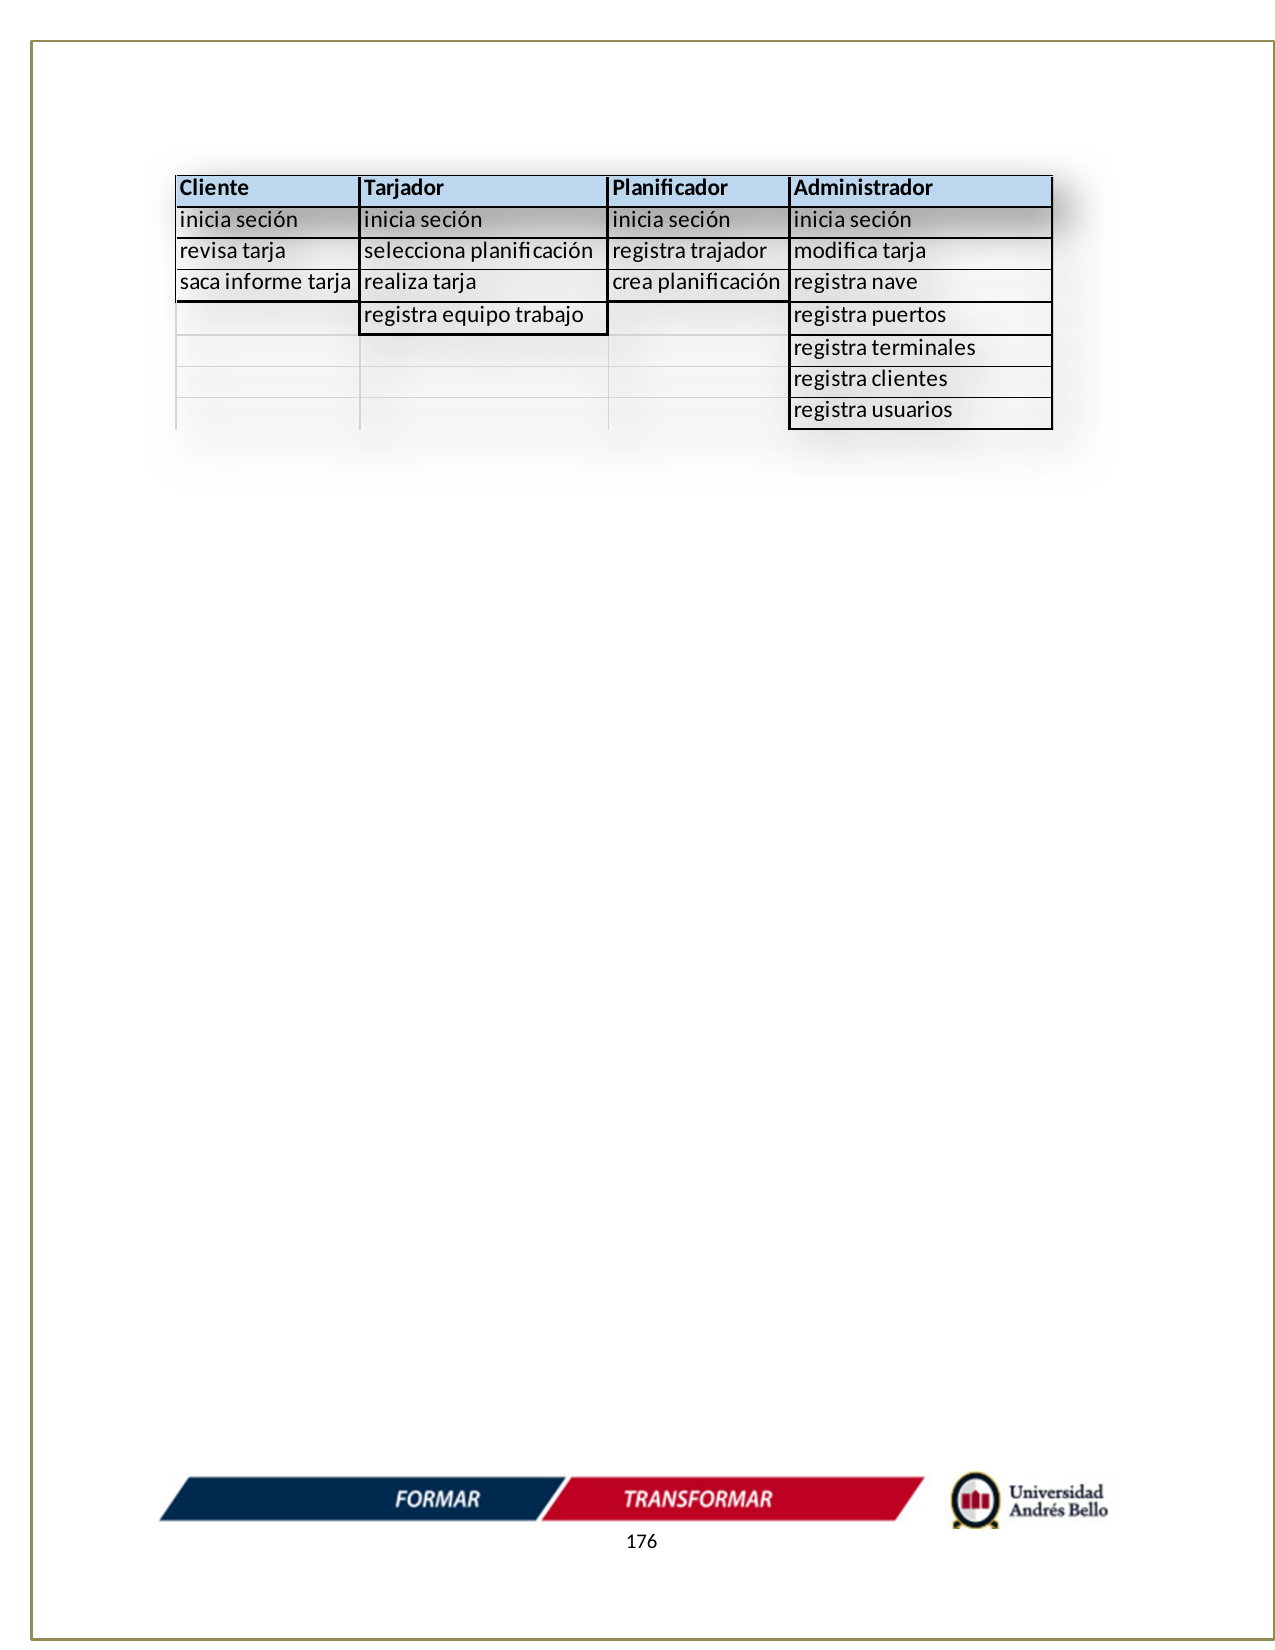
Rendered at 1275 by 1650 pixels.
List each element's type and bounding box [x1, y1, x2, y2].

picture [157, 1468, 1133, 1529]
